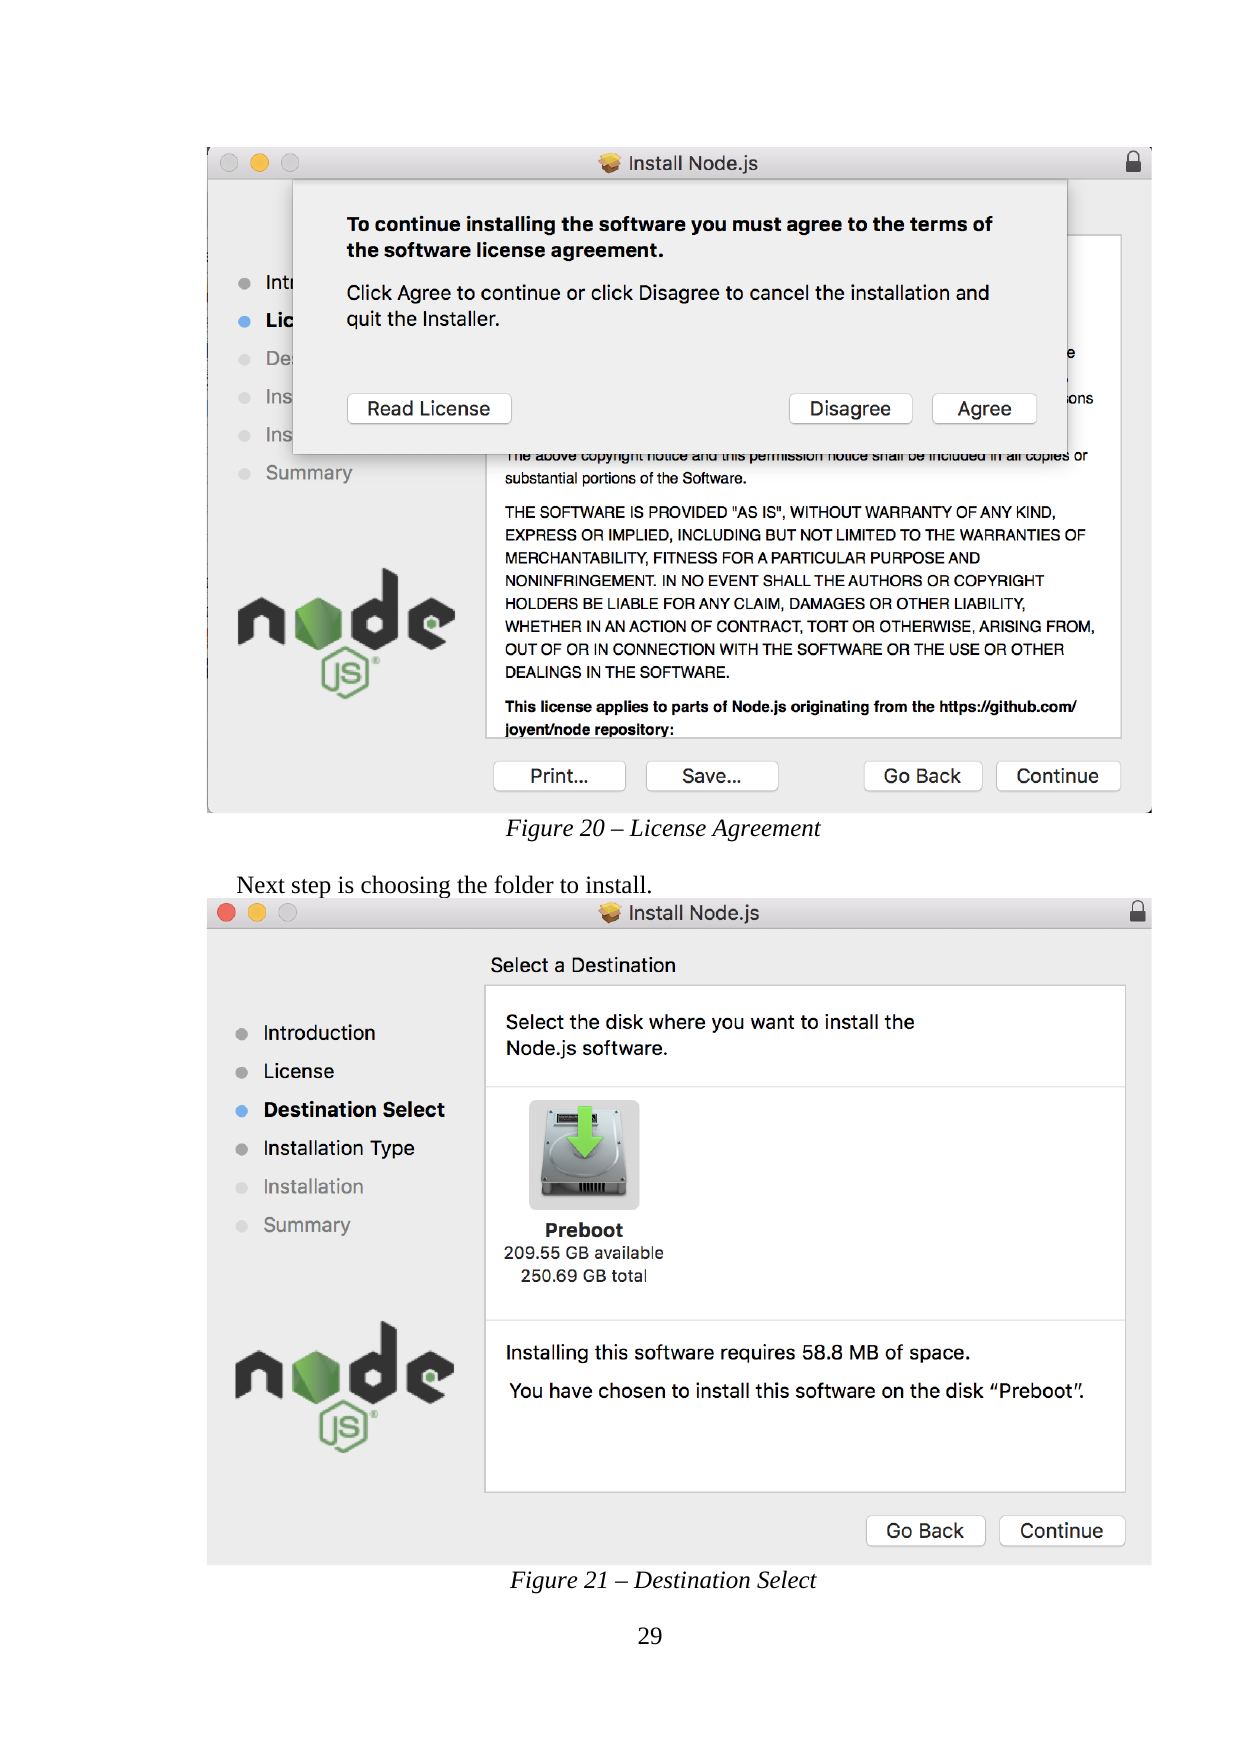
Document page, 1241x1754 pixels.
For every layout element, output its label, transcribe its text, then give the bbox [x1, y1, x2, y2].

text Next step is choosing the folder to install. [207, 870, 1122, 898]
picture [206, 147, 1152, 813]
text Figure 21 – Destination Select [207, 1565, 1122, 1593]
text Figure 20 – License Agreement [207, 813, 1122, 841]
picture [206, 898, 1152, 1565]
